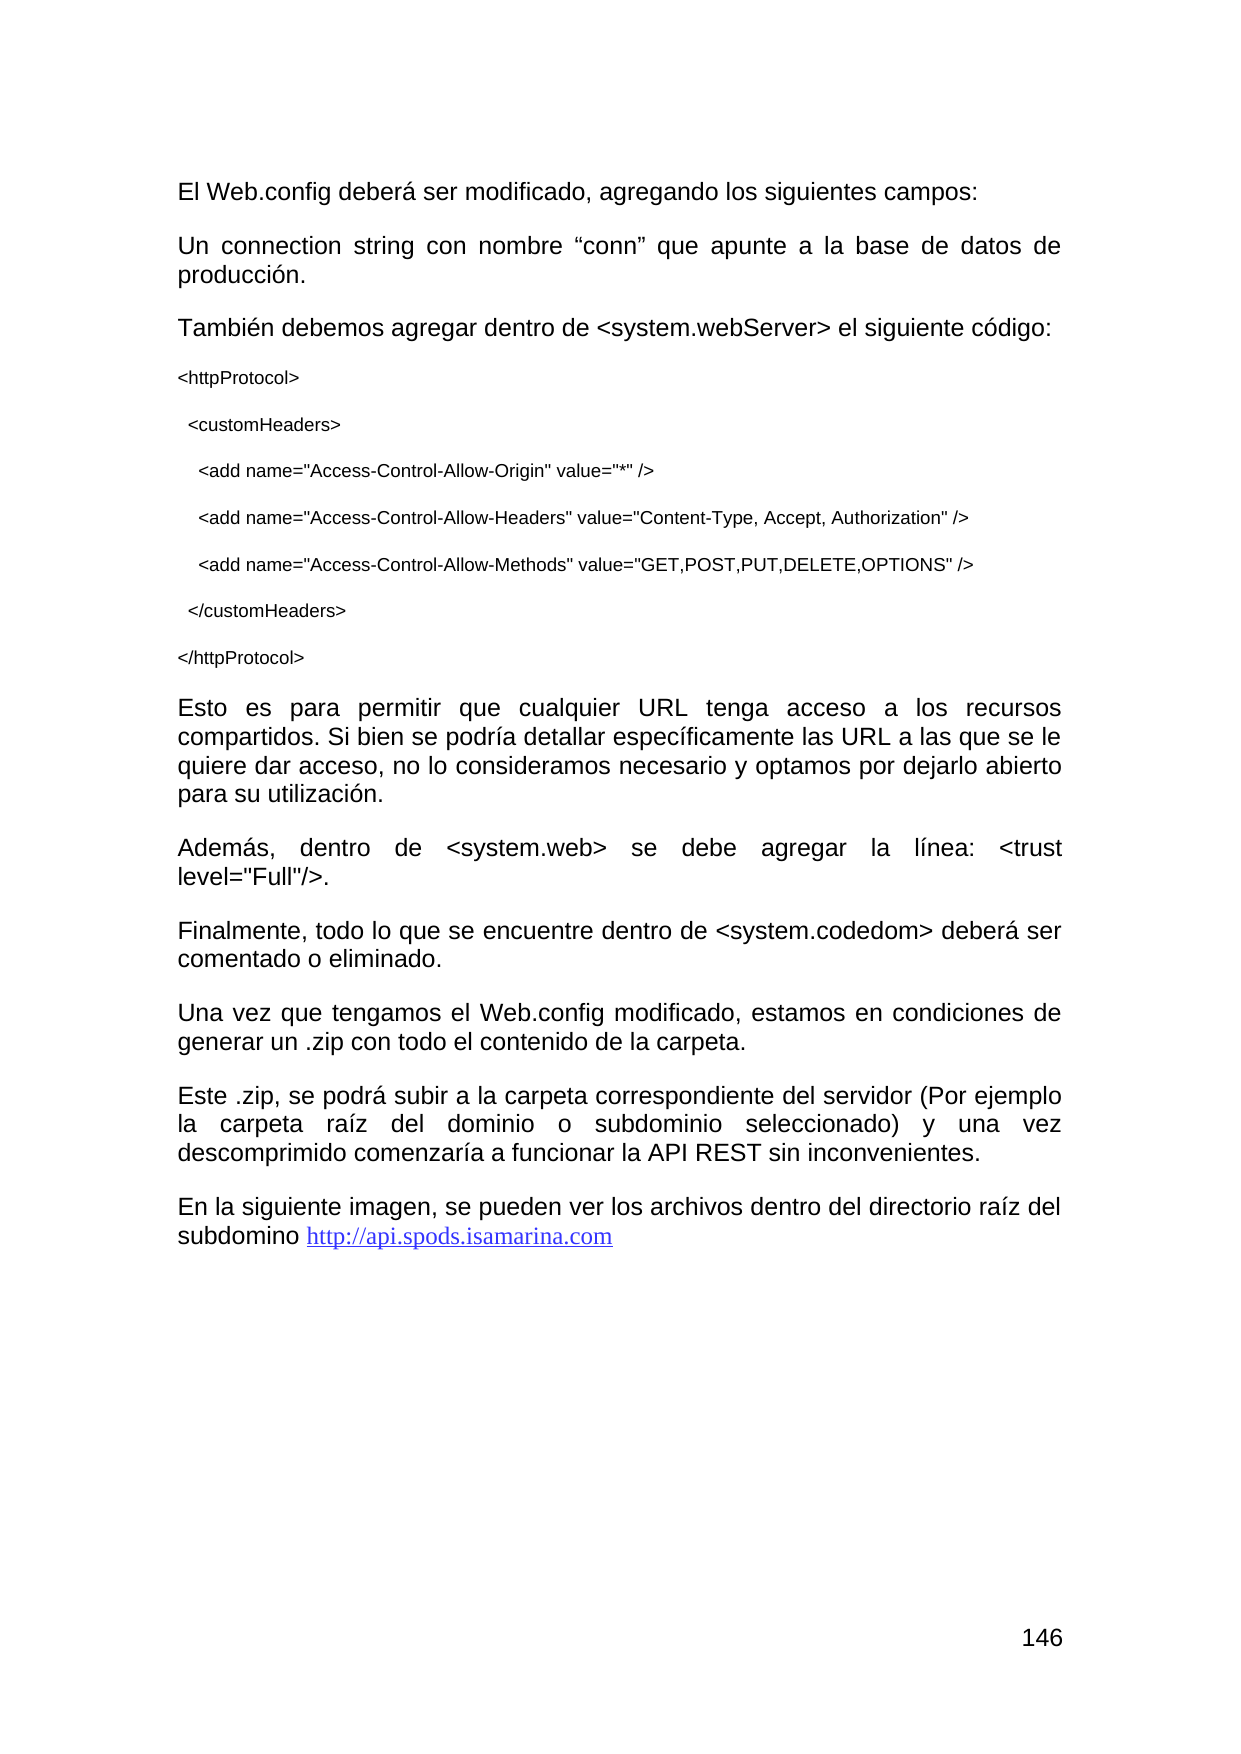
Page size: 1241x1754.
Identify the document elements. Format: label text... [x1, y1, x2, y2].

text En la siguiente imagen, se pueden ver los archivos dentro del directorio raíz del subdomino http://api.spods.isamarina.com [177, 1192, 1063, 1249]
text Este .zip, se podrá subir a la carpeta correspondiente del servidor (Por ejemplo la carpeta raíz del dominio o subdominio seleccionado) y una vez descomprimido comenzaría a funcionar la API REST sin inconvenientes. [177, 1081, 1063, 1167]
text Finalmente, todo lo que se encuentre dentro de <system.codedom> deberá ser comentado o eliminado. [177, 916, 1063, 973]
text Una vez que tengamos el Web.config modificado, estamos en condiciones de generar un .zip con todo el contenido de la carpeta. [177, 998, 1063, 1056]
text El Web.config deberá ser modificado, agregando los siguientes campos: [177, 177, 1063, 206]
text <httpProtocol> [177, 367, 1063, 389]
text Además, dentro de <system.web> se debe agregar la línea: <trust level="Full"/>. [177, 833, 1063, 891]
text <customHeaders> [177, 414, 1063, 435]
text Esto es para permitir que cualquier URL tenga acceso a los recursos compartidos. Si bien se podría detallar específicamente las URL a las que se le quiere dar acceso, no lo consideramos necesario y optamos por dejarlo abierto para su utilización. [177, 693, 1063, 808]
text <add name="Access-Control-Allow-Methods" value="GET,POST,PUT,DELETE,OPTIONS" /> [177, 553, 1063, 575]
text También debemos agregar dentro de <system.webServer> el siguiente código: [177, 313, 1063, 342]
text Un connection string con nombre “conn” que apunte a la base de datos de producción. [177, 231, 1063, 288]
text <add name="Access-Control-Allow-Origin" value="*" /> [177, 460, 1063, 482]
text <add name="Access-Control-Allow-Headers" value="Content-Type, Accept, Authorization" /> [177, 507, 1063, 528]
text </httpProtocol> [177, 647, 1063, 668]
text </customHeaders> [177, 600, 1063, 622]
